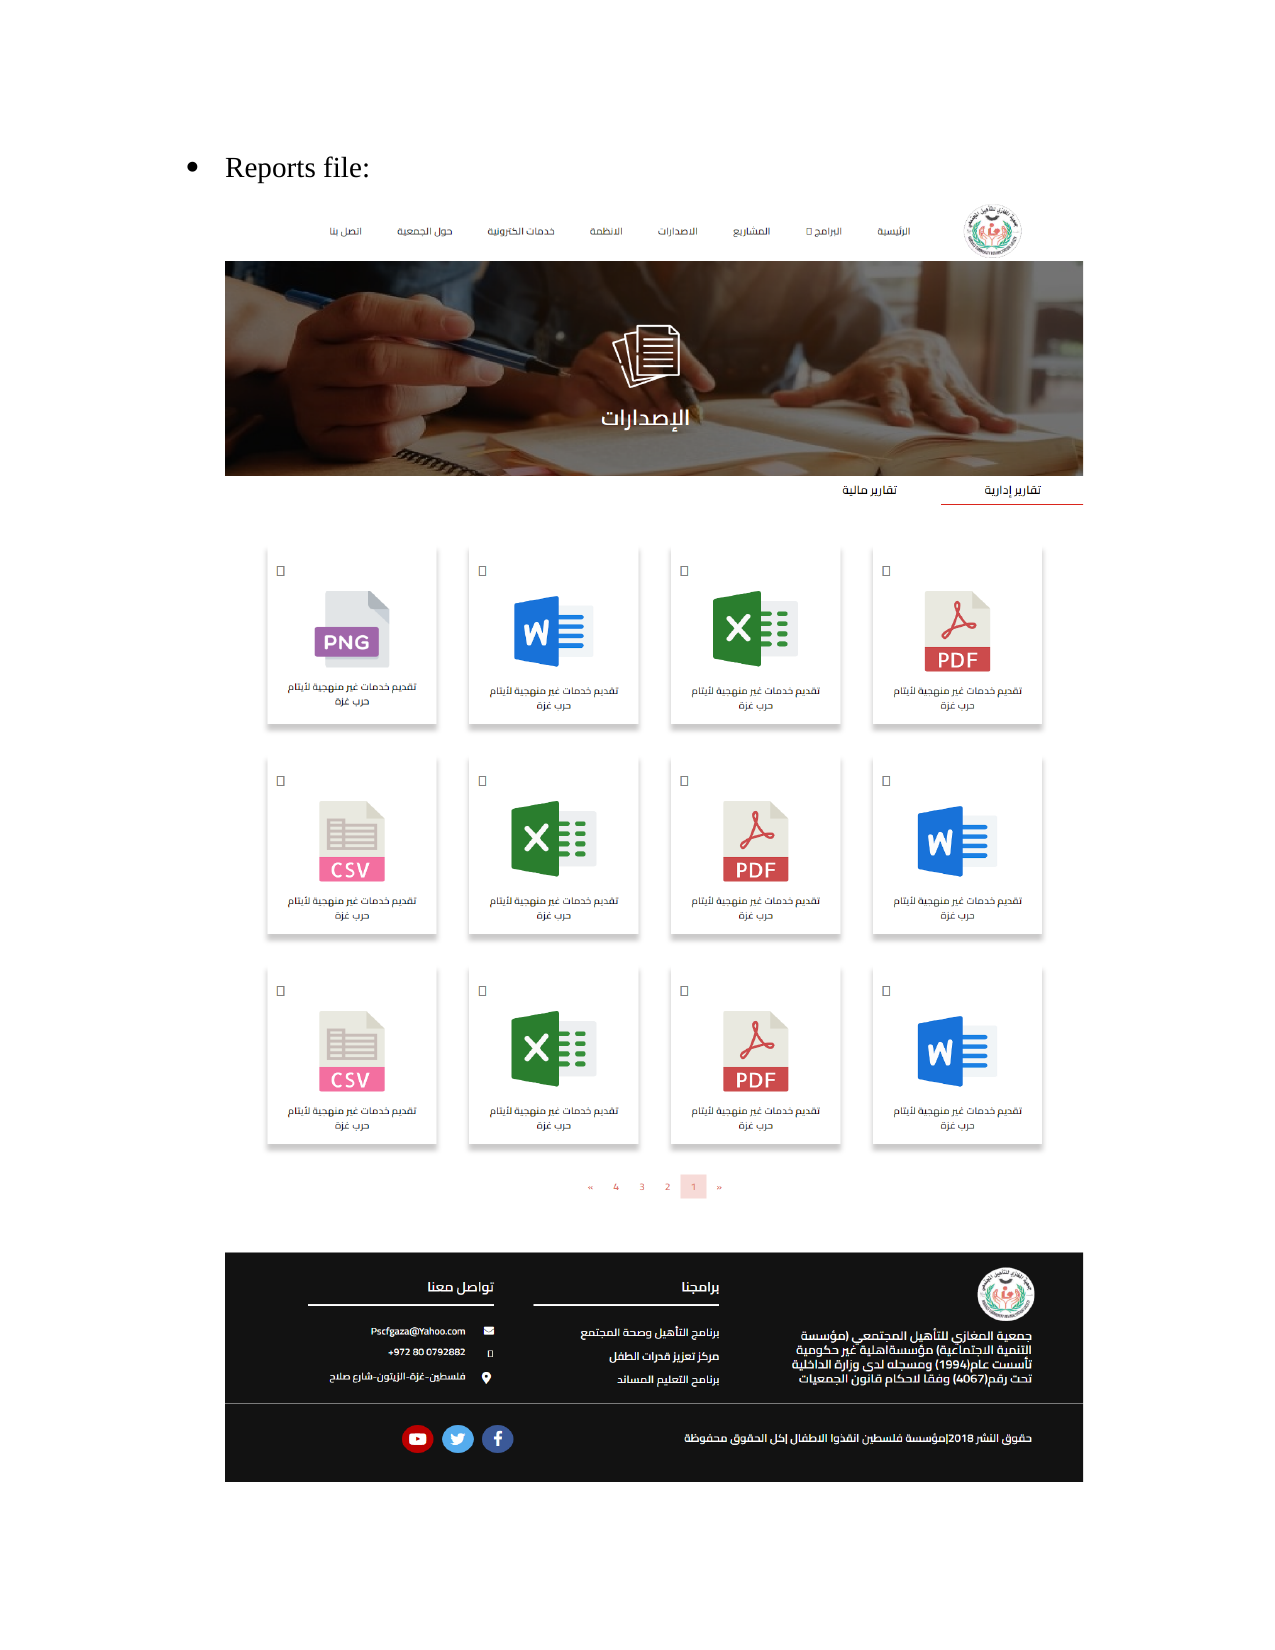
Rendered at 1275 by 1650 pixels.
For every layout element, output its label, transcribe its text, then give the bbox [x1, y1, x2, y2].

picture [225, 200, 1084, 1482]
list Reports file: [187, 150, 1125, 184]
